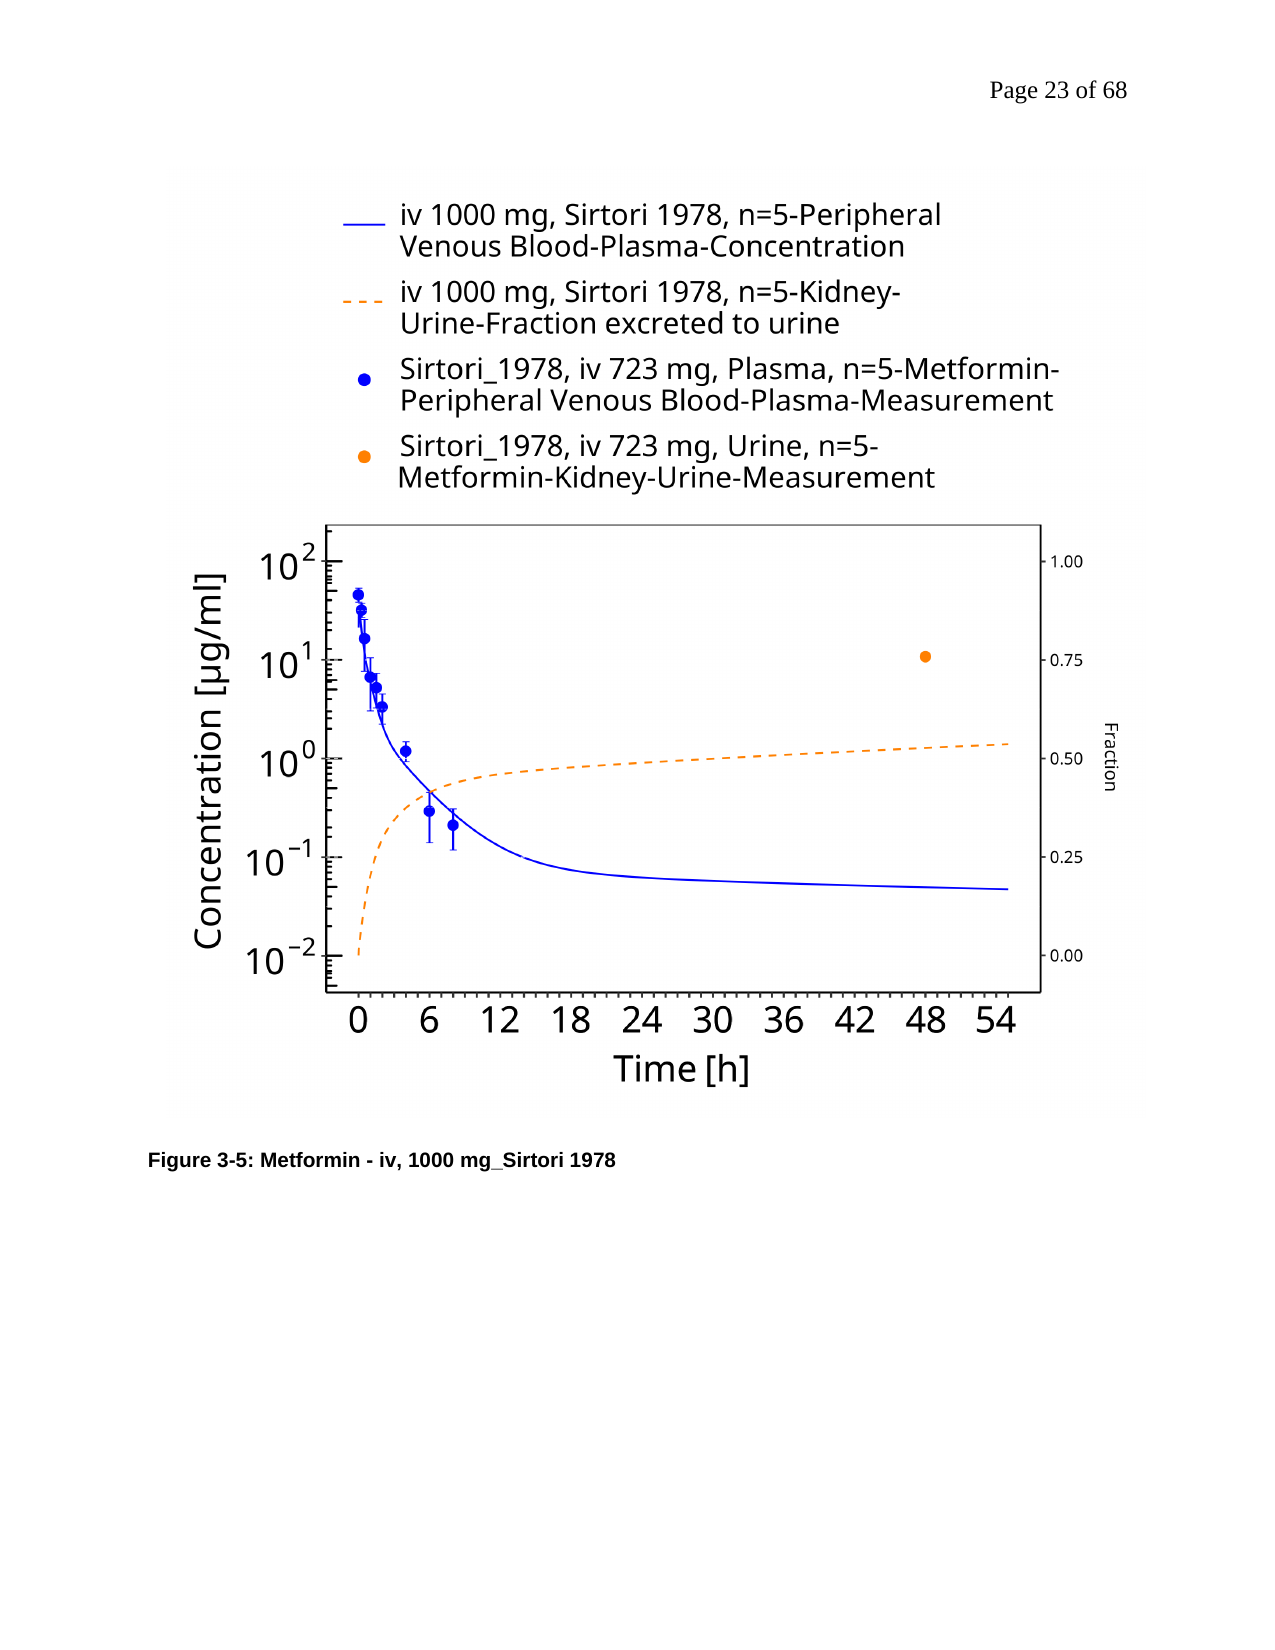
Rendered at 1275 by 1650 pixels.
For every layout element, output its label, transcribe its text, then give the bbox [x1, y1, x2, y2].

picture [166, 166, 1146, 1118]
text Figure 3-5: Metformin - iv, 1000 mg_Sirtori 1978 [148, 1148, 1127, 1172]
